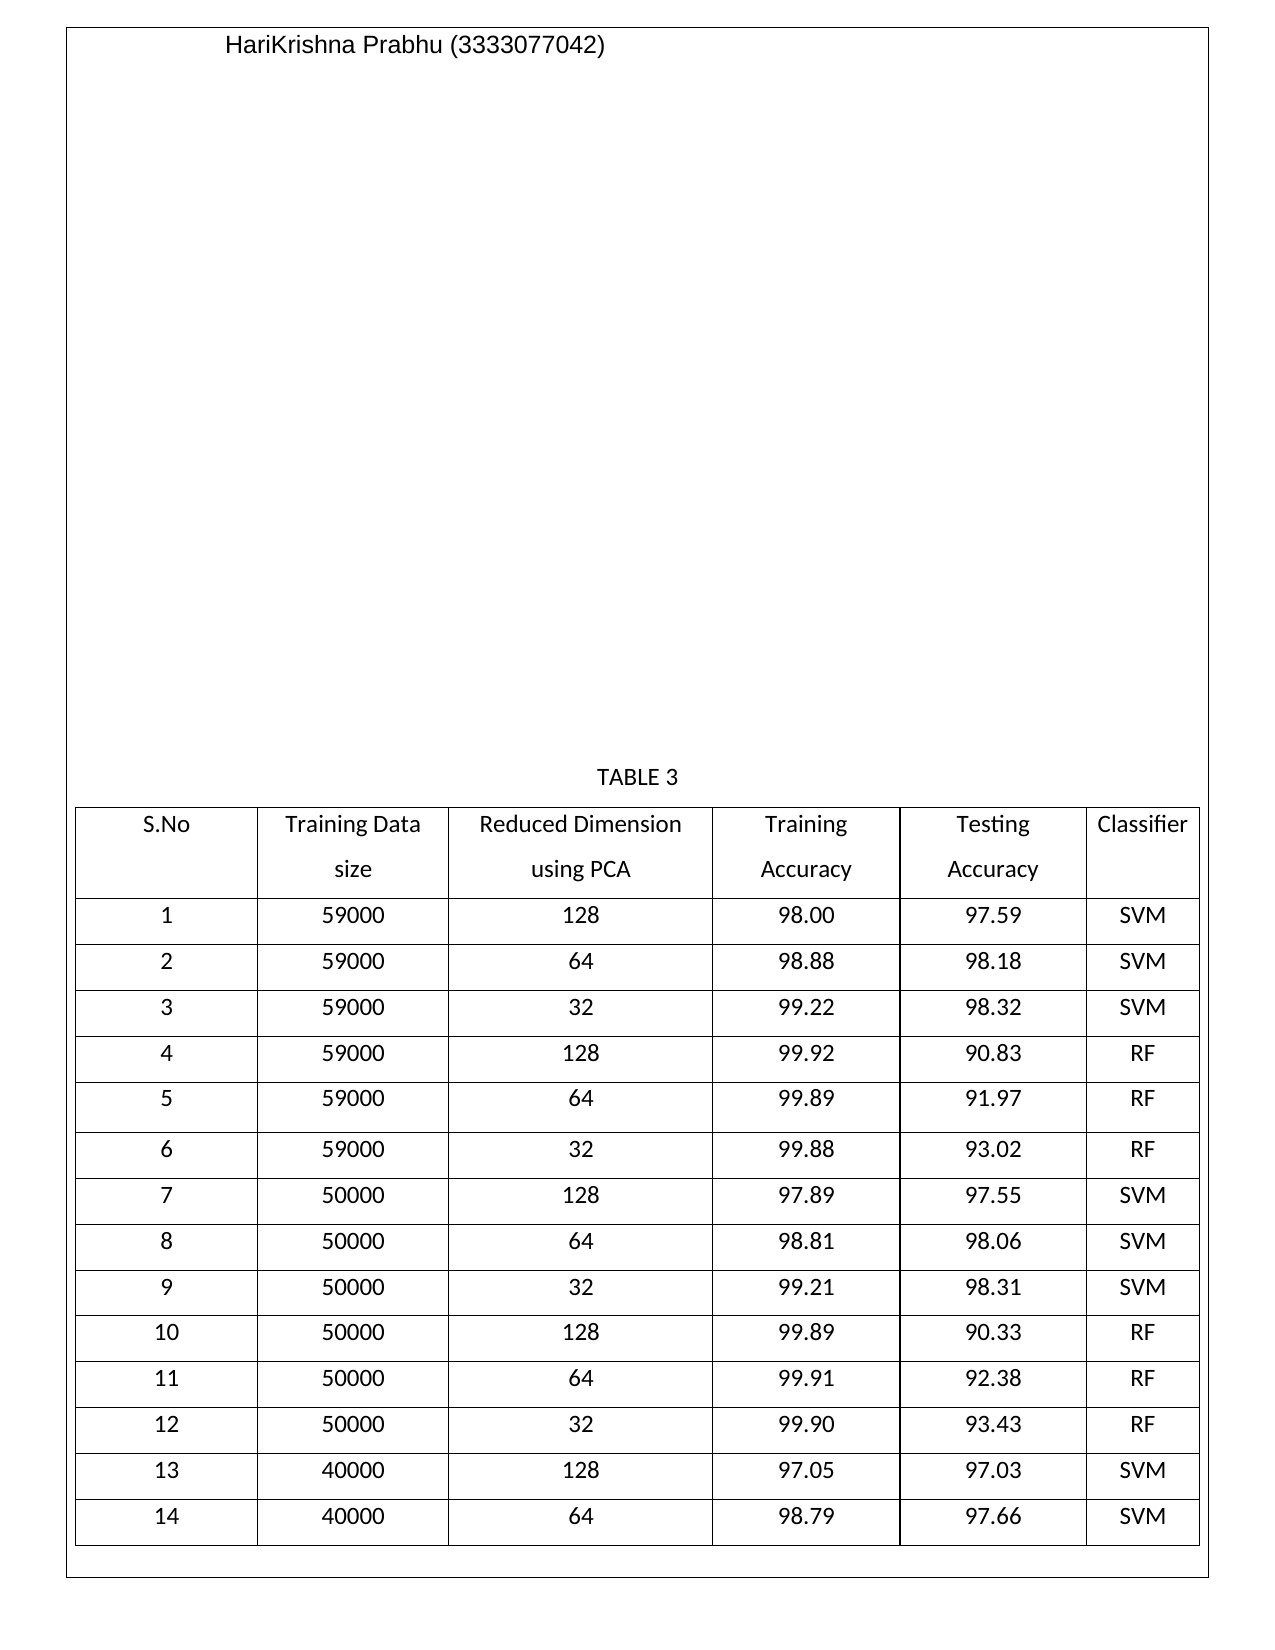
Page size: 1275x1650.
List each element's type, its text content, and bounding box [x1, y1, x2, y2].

table_header S.No [76, 808, 257, 898]
table_header Classifier [1087, 808, 1199, 898]
table_cell SVM [1087, 1454, 1199, 1499]
table_cell 128 [449, 1037, 712, 1082]
table_cell 128 [449, 1316, 712, 1361]
table_cell 50000 [258, 1362, 448, 1407]
table_cell RF [1087, 1408, 1199, 1453]
table_cell 8 [76, 1225, 257, 1269]
table_cell 1 [76, 899, 257, 944]
table_cell 50000 [258, 1271, 448, 1315]
table_cell 50000 [258, 1316, 448, 1361]
table_cell 97.89 [713, 1179, 899, 1224]
table_cell 98.00 [713, 899, 899, 944]
table_header Testing Accuracy [901, 808, 1086, 898]
table_cell RF [1087, 1133, 1199, 1178]
table_cell 2 [76, 945, 257, 990]
table_cell 98.18 [901, 945, 1086, 990]
table_cell RF [1087, 1316, 1199, 1361]
table_header Training Data size [258, 808, 448, 898]
table_cell 92.38 [901, 1362, 1086, 1407]
table_cell RF [1087, 1362, 1199, 1407]
table_cell 91.97 [901, 1083, 1086, 1132]
table_cell 64 [449, 945, 712, 990]
table_cell 99.22 [713, 991, 899, 1036]
table_cell 50000 [258, 1408, 448, 1453]
table_cell 99.89 [713, 1083, 899, 1132]
table_cell 64 [449, 1083, 712, 1132]
table_cell 10 [76, 1316, 257, 1361]
table_cell 128 [449, 1454, 712, 1499]
table_cell 11 [76, 1362, 257, 1407]
table_cell 3 [76, 991, 257, 1036]
table_cell SVM [1087, 1271, 1199, 1315]
table_cell 97.59 [901, 899, 1086, 944]
table_cell 90.33 [901, 1316, 1086, 1361]
table_cell SVM [1087, 991, 1199, 1036]
table_cell 99.92 [713, 1037, 899, 1082]
table_cell 99.91 [713, 1362, 899, 1407]
table_cell 97.05 [713, 1454, 899, 1499]
table_cell 40000 [258, 1500, 448, 1544]
table_cell SVM [1087, 899, 1199, 944]
table_cell SVM [1087, 1179, 1199, 1224]
table_cell 99.21 [713, 1271, 899, 1315]
table_cell 32 [449, 991, 712, 1036]
table_cell 98.31 [901, 1271, 1086, 1315]
table_cell 50000 [258, 1225, 448, 1269]
table_cell 98.06 [901, 1225, 1086, 1269]
table_cell 59000 [258, 899, 448, 944]
table_cell 12 [76, 1408, 257, 1453]
table_cell RF [1087, 1037, 1199, 1082]
table_cell 93.43 [901, 1408, 1086, 1453]
table_cell 99.89 [713, 1316, 899, 1361]
table_cell 5 [76, 1083, 257, 1132]
table_cell 59000 [258, 1037, 448, 1082]
table_cell 32 [449, 1408, 712, 1453]
table_cell 64 [449, 1362, 712, 1407]
table_cell 4 [76, 1037, 257, 1082]
table_cell 9 [76, 1271, 257, 1315]
table_cell SVM [1087, 945, 1199, 990]
table_cell 97.03 [901, 1454, 1086, 1499]
table_cell 7 [76, 1179, 257, 1224]
table_cell 64 [449, 1225, 712, 1269]
table_cell 90.83 [901, 1037, 1086, 1082]
table_cell 93.02 [901, 1133, 1086, 1178]
table_cell SVM [1087, 1225, 1199, 1269]
table_cell 97.55 [901, 1179, 1086, 1224]
table_cell 98.79 [713, 1500, 899, 1544]
table_cell 59000 [258, 1133, 448, 1178]
table_cell 128 [449, 899, 712, 944]
text TABLE 3 [75, 761, 1200, 791]
table_cell 128 [449, 1179, 712, 1224]
table_cell 64 [449, 1500, 712, 1544]
table_cell 98.81 [713, 1225, 899, 1269]
table_cell 50000 [258, 1179, 448, 1224]
table_cell 32 [449, 1133, 712, 1178]
table_cell 98.88 [713, 945, 899, 990]
table_header Training Accuracy [713, 808, 899, 898]
table_cell 98.32 [901, 991, 1086, 1036]
table_cell RF [1087, 1083, 1199, 1132]
table_cell 32 [449, 1271, 712, 1315]
table_cell 40000 [258, 1454, 448, 1499]
table_cell 13 [76, 1454, 257, 1499]
table_cell 59000 [258, 945, 448, 990]
table_cell 6 [76, 1133, 257, 1178]
table_cell 59000 [258, 1083, 448, 1132]
table_cell 59000 [258, 991, 448, 1036]
table_cell 99.88 [713, 1133, 899, 1178]
table_header Reduced Dimension using PCA [449, 808, 712, 898]
table_cell SVM [1087, 1500, 1199, 1544]
table_cell 14 [76, 1500, 257, 1544]
table_cell 97.66 [901, 1500, 1086, 1544]
table_cell 99.90 [713, 1408, 899, 1453]
